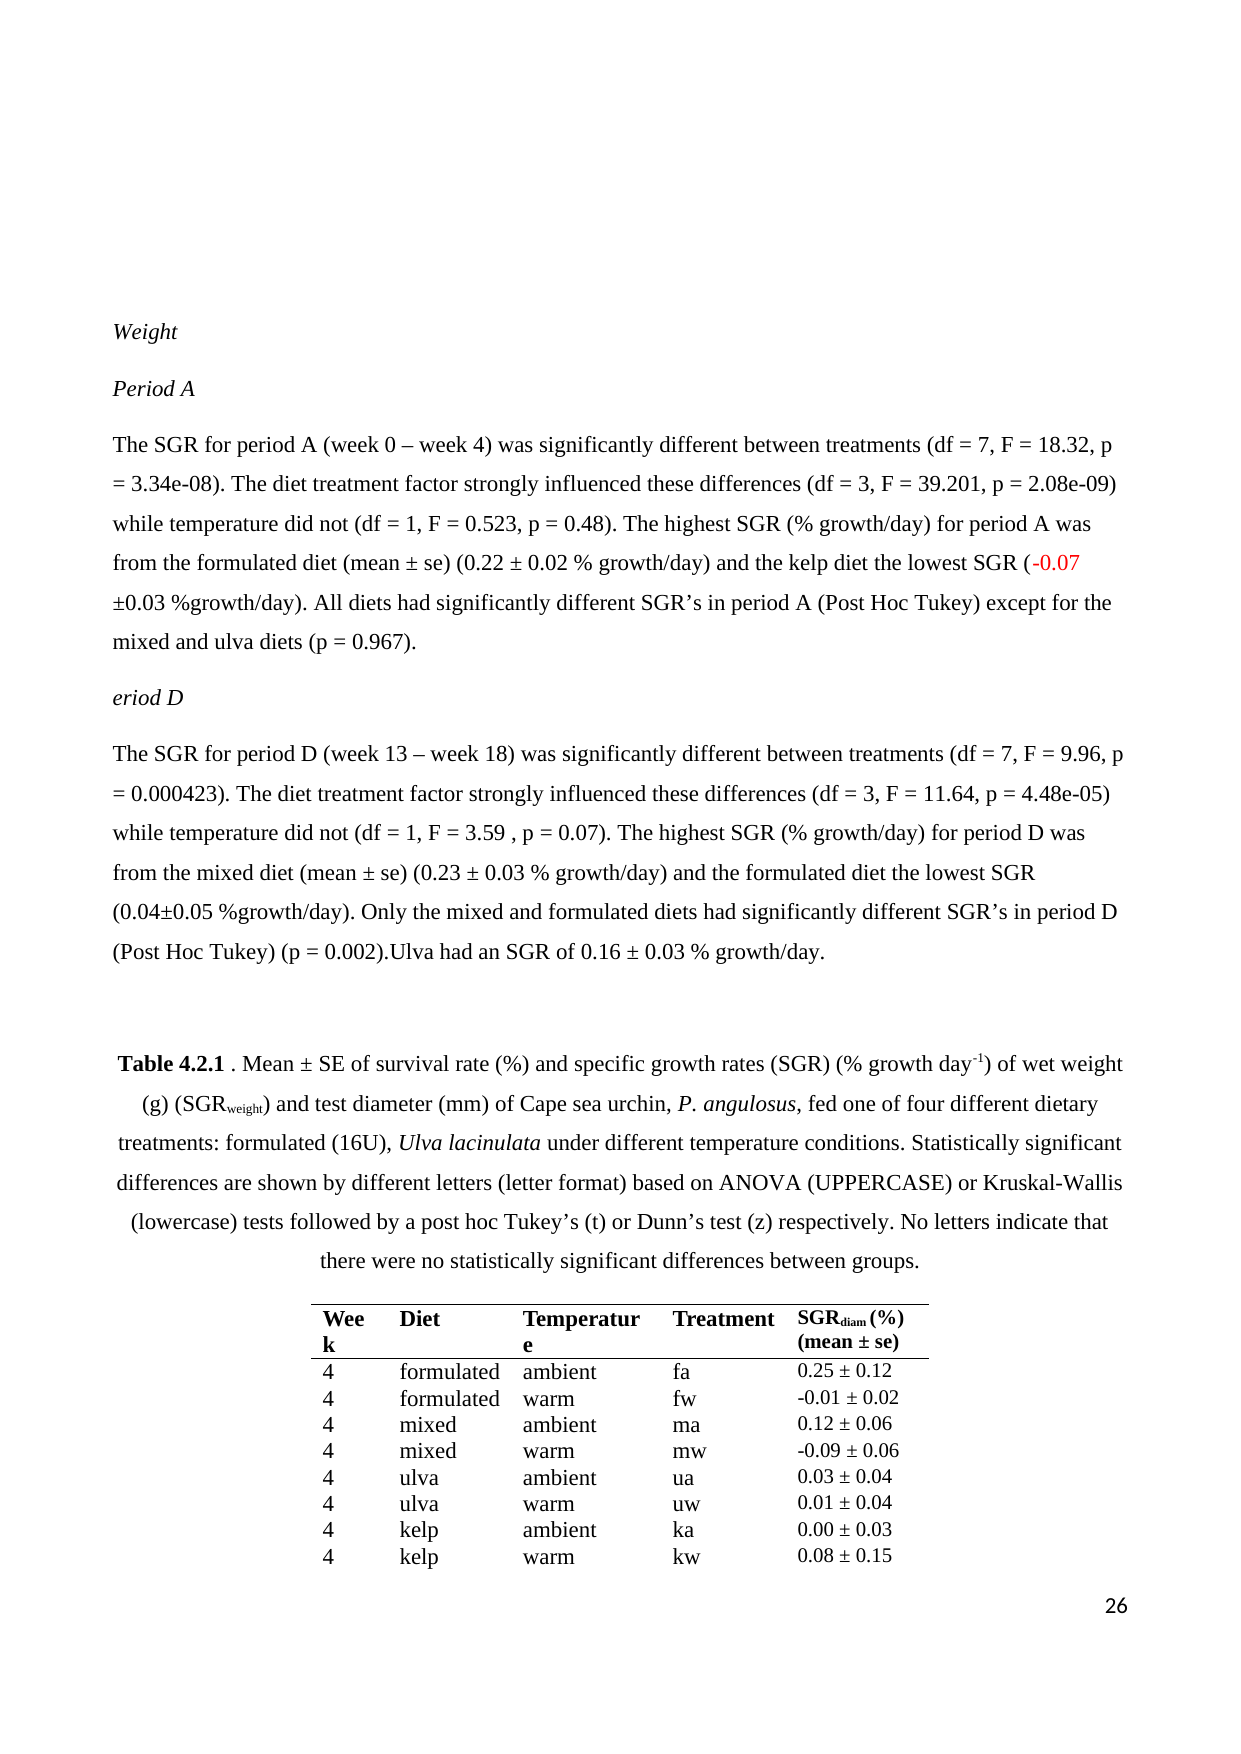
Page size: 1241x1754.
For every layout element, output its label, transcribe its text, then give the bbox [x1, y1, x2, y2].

table_cell formulated [388, 1359, 511, 1385]
table_cell mw [661, 1438, 786, 1464]
table_cell fa [661, 1359, 786, 1385]
table_cell 0.03 ± 0.04 [786, 1464, 929, 1490]
table_cell warm [511, 1438, 661, 1464]
table_header Treatment [661, 1305, 786, 1357]
table_cell 4 [311, 1543, 388, 1569]
table_cell mixed [388, 1411, 511, 1437]
table_cell 4 [311, 1490, 388, 1517]
table_cell 4 [311, 1438, 388, 1464]
table_cell ua [661, 1464, 786, 1490]
table_cell -0.01 ± 0.02 [786, 1385, 929, 1411]
table_cell 4 [311, 1464, 388, 1490]
text Table 4.2.1 . Mean ± SE of survival rate (%) and specific growth rates (SGR) (% growth day-1) of wet weight (g) (SGRweight) and test diameter (mm) of Cape sea urchin, P. angulosus, fed one of four different dietary treatments: formulated (16U), Ulva lacinulata under different temperature conditions. Statistically significant differences are shown by different letters (letter format) based on ANOVA (UPPERCASE) or Kruskal-Wallis (lowercase) tests followed by a post hoc Tukey’s (t) or Dunn’s test (z) respectively. No letters indicate that there were no statistically significant differences between groups. [112, 1050, 1128, 1274]
text The SGR for period D (week 13 – week 18) was significantly different between treatments (df = 7, F = 9.96, p = 0.000423). The diet treatment factor strongly influenced these differences (df = 3, F = 11.64, p = 4.48e-05) while temperature did not (df = 1, F = 3.59 , p = 0.07). The highest SGR (% growth/day) for period D was from the mixed diet (mean ± se) (0.23 ± 0.03 % growth/day) and the formulated diet the lowest SGR (0.04±0.05 %growth/day). Only the mixed and formulated diets had significantly different SGR’s in period D (Post Hoc Tukey) (p = 0.002).Ulva had an SGR of 0.16 ± 0.03 % growth/day. [112, 740, 1128, 964]
table_cell 4 [311, 1385, 388, 1411]
table_cell ambient [511, 1411, 661, 1437]
table_cell 0.25 ± 0.12 [786, 1359, 929, 1385]
table_cell ulva [388, 1464, 511, 1490]
table_cell warm [511, 1490, 661, 1517]
table_cell ambient [511, 1517, 661, 1543]
table_cell ulva [388, 1490, 511, 1517]
text Period A [112, 374, 1128, 401]
table_cell mixed [388, 1438, 511, 1464]
text The SGR for period A (week 0 – week 4) was significantly different between treatments (df = 7, F = 18.32, p = 3.34e-08). The diet treatment factor strongly influenced these differences (df = 3, F = 39.201, p = 2.08e-09) while temperature did not (df = 1, F = 0.523, p = 0.48). The highest SGR (% growth/day) for period A was from the formulated diet (mean ± se) (0.22 ± 0.02 % growth/day) and the kelp diet the lowest SGR (-0.07 ±0.03 %growth/day). All diets had significantly different SGR’s in period A (Post Hoc Tukey) except for the mixed and ulva diets (p = 0.967). [112, 431, 1128, 654]
text Weight [112, 318, 1128, 345]
table_cell 4 [311, 1359, 388, 1385]
table_header Week [311, 1305, 388, 1357]
table_cell 0.00 ± 0.03 [786, 1517, 929, 1543]
table_cell formulated [388, 1385, 511, 1411]
table_cell 0.08 ± 0.15 [786, 1543, 929, 1569]
table_cell 4 [311, 1517, 388, 1543]
table_cell ambient [511, 1464, 661, 1490]
table_cell -0.09 ± 0.06 [786, 1438, 929, 1464]
table_cell warm [511, 1385, 661, 1411]
table_header Diet [388, 1305, 511, 1357]
table_cell ma [661, 1411, 786, 1437]
table_cell warm [511, 1543, 661, 1569]
table_header Temperature [511, 1305, 661, 1357]
text eriod D [112, 684, 1128, 711]
table_cell fw [661, 1385, 786, 1411]
table_cell ka [661, 1517, 786, 1543]
table_cell ambient [511, 1359, 661, 1385]
table_cell 4 [311, 1411, 388, 1437]
table_header SGRdiam (%) (mean ± se) [786, 1305, 929, 1357]
table_cell kw [661, 1543, 786, 1569]
table_cell uw [661, 1490, 786, 1517]
table_cell 0.01 ± 0.04 [786, 1490, 929, 1517]
table_cell 0.12 ± 0.06 [786, 1411, 929, 1437]
table_cell kelp [388, 1517, 511, 1543]
table_cell kelp [388, 1543, 511, 1569]
